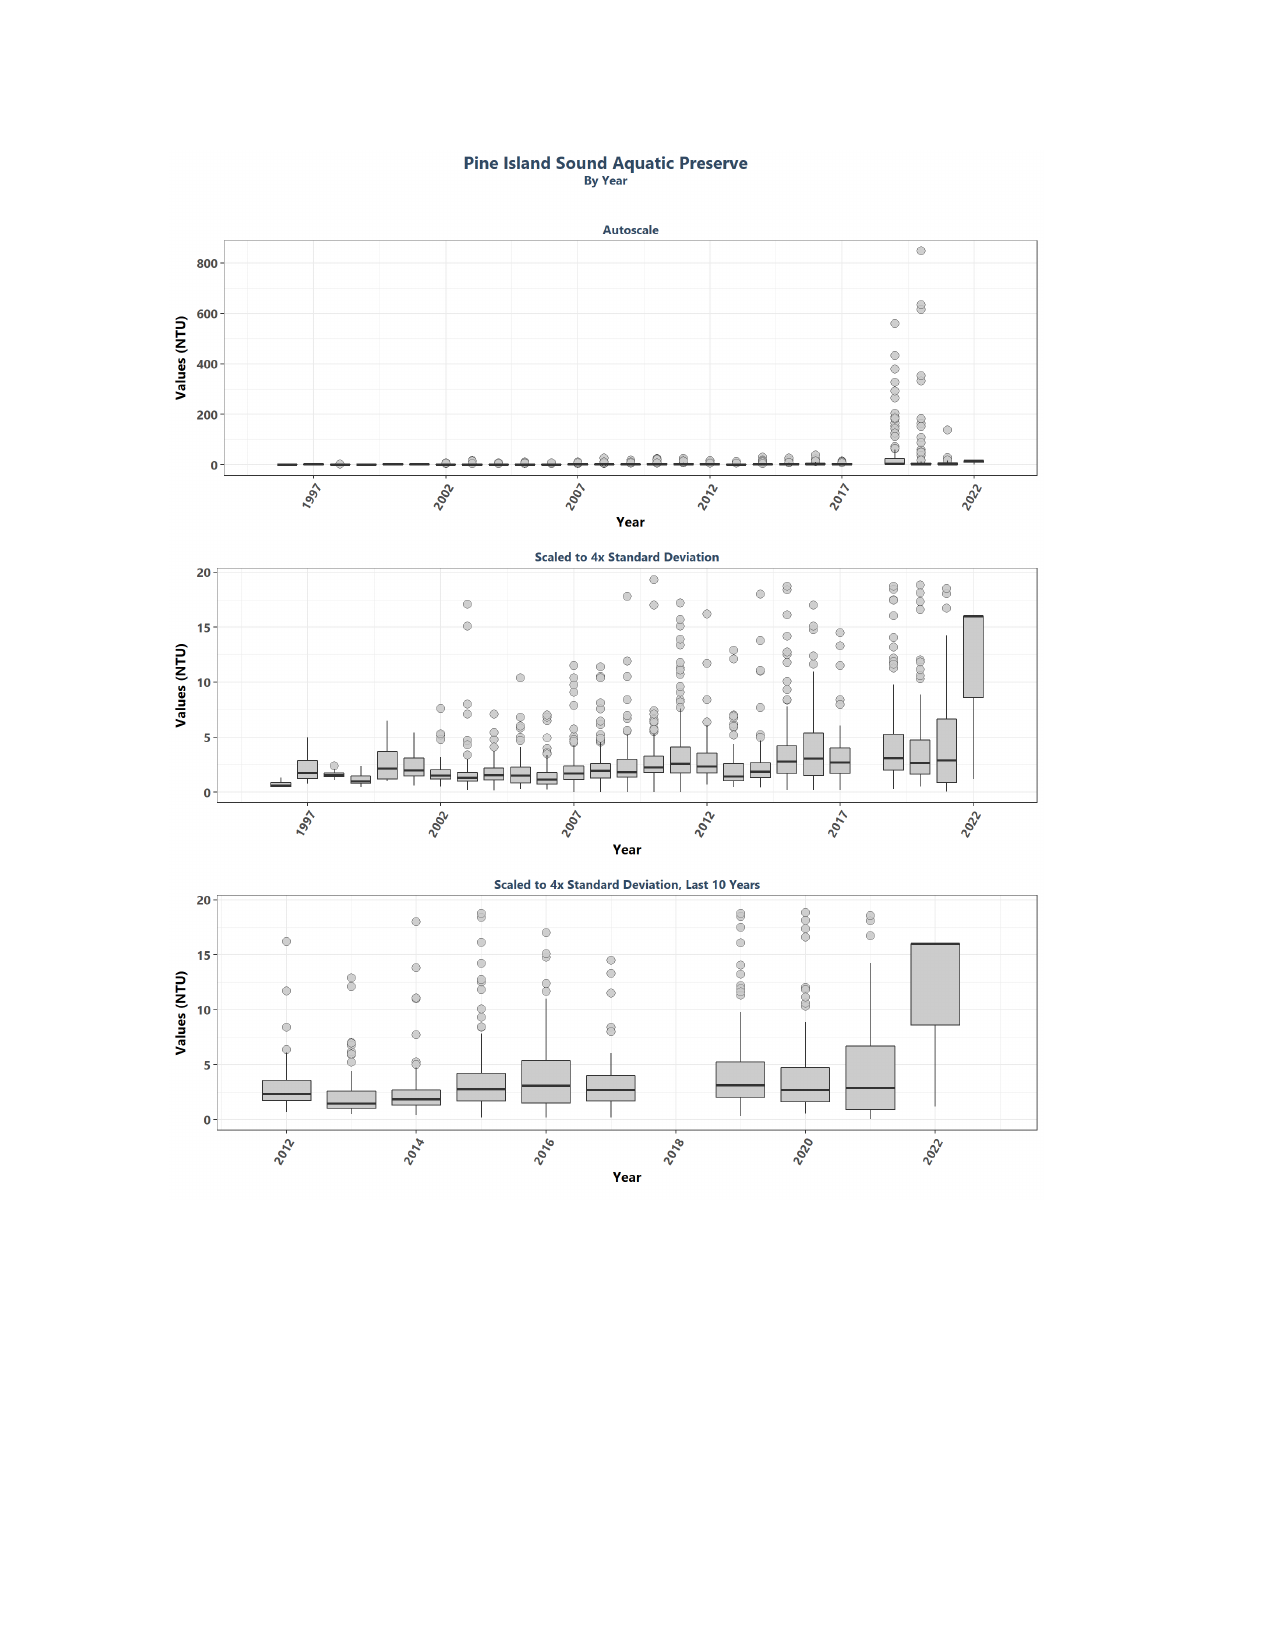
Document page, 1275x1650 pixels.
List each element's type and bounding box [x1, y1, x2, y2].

picture [168, 150, 1044, 1200]
